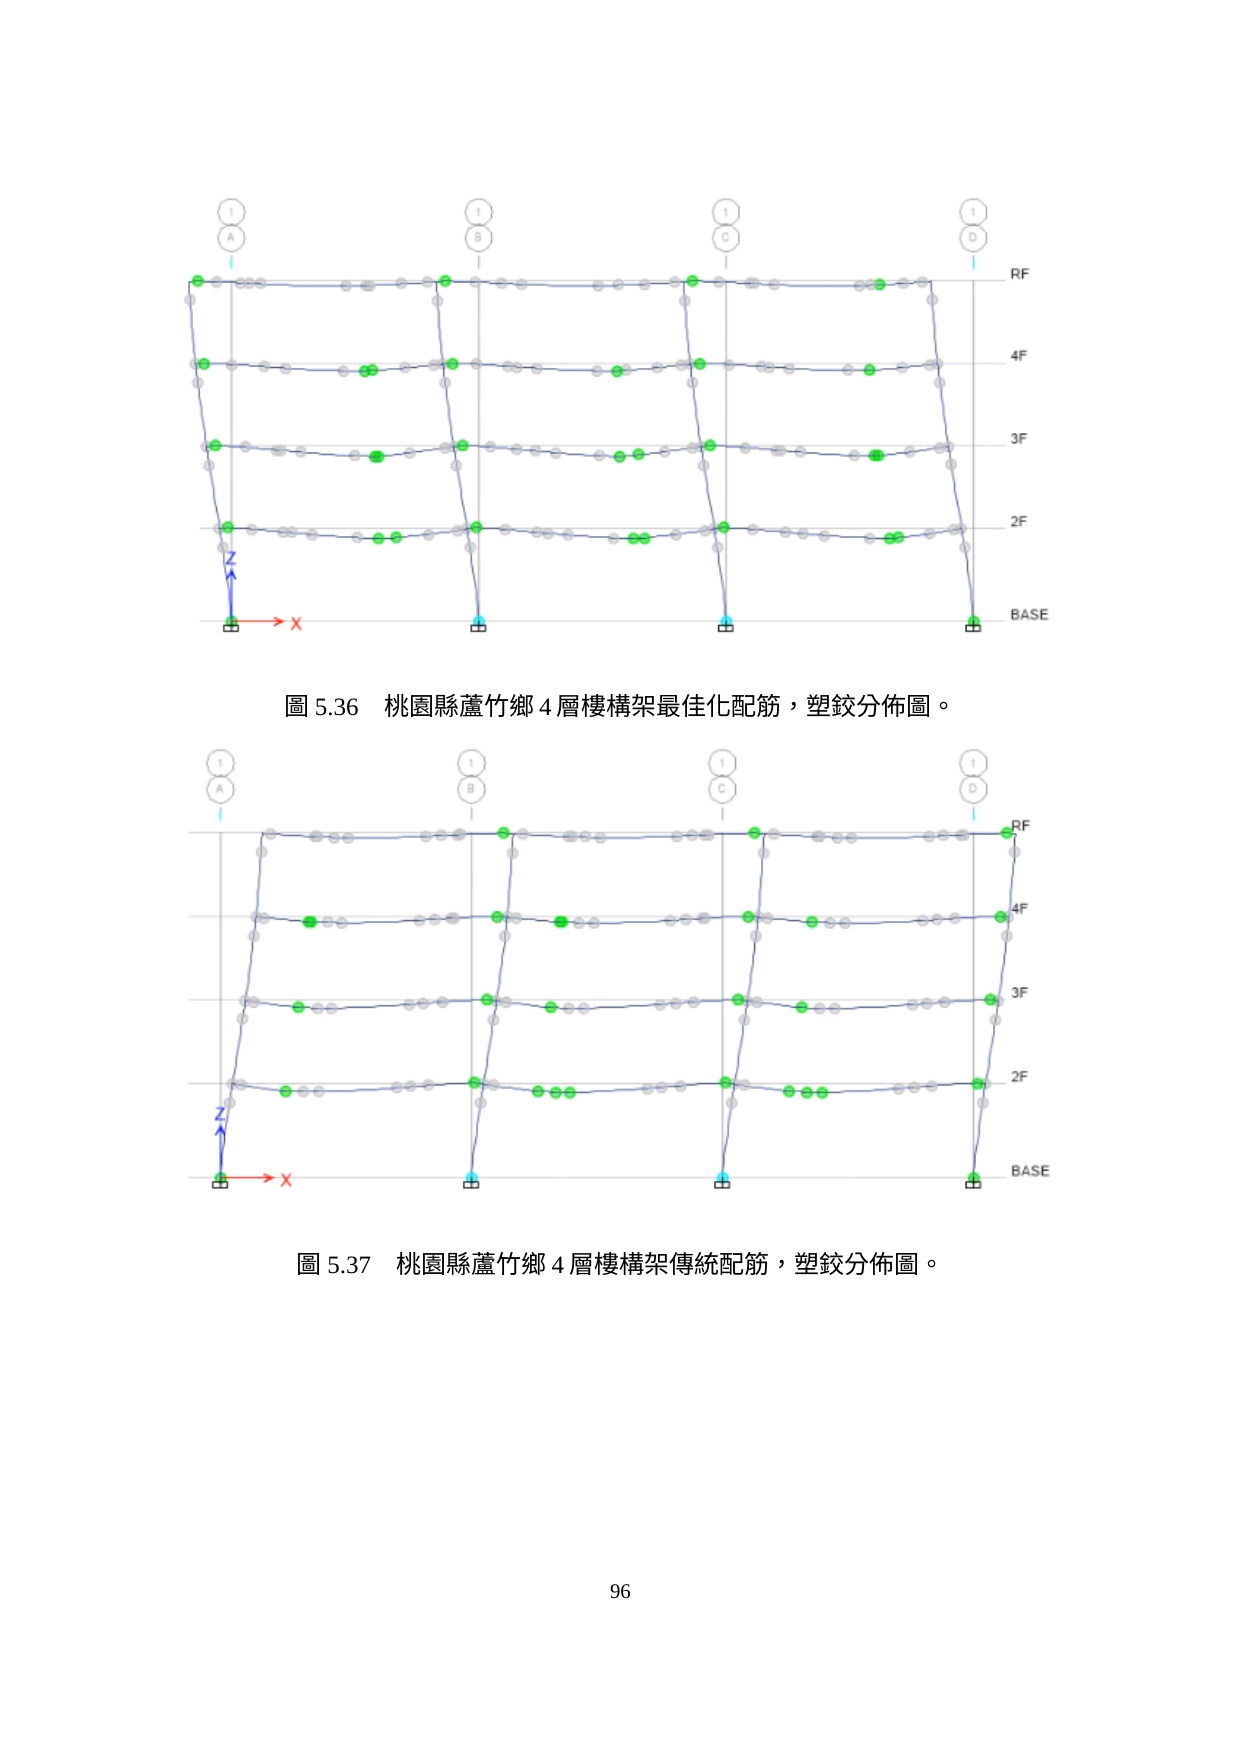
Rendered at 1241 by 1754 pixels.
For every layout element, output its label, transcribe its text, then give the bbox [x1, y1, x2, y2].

picture [177, 184, 1063, 651]
picture [177, 741, 1063, 1202]
